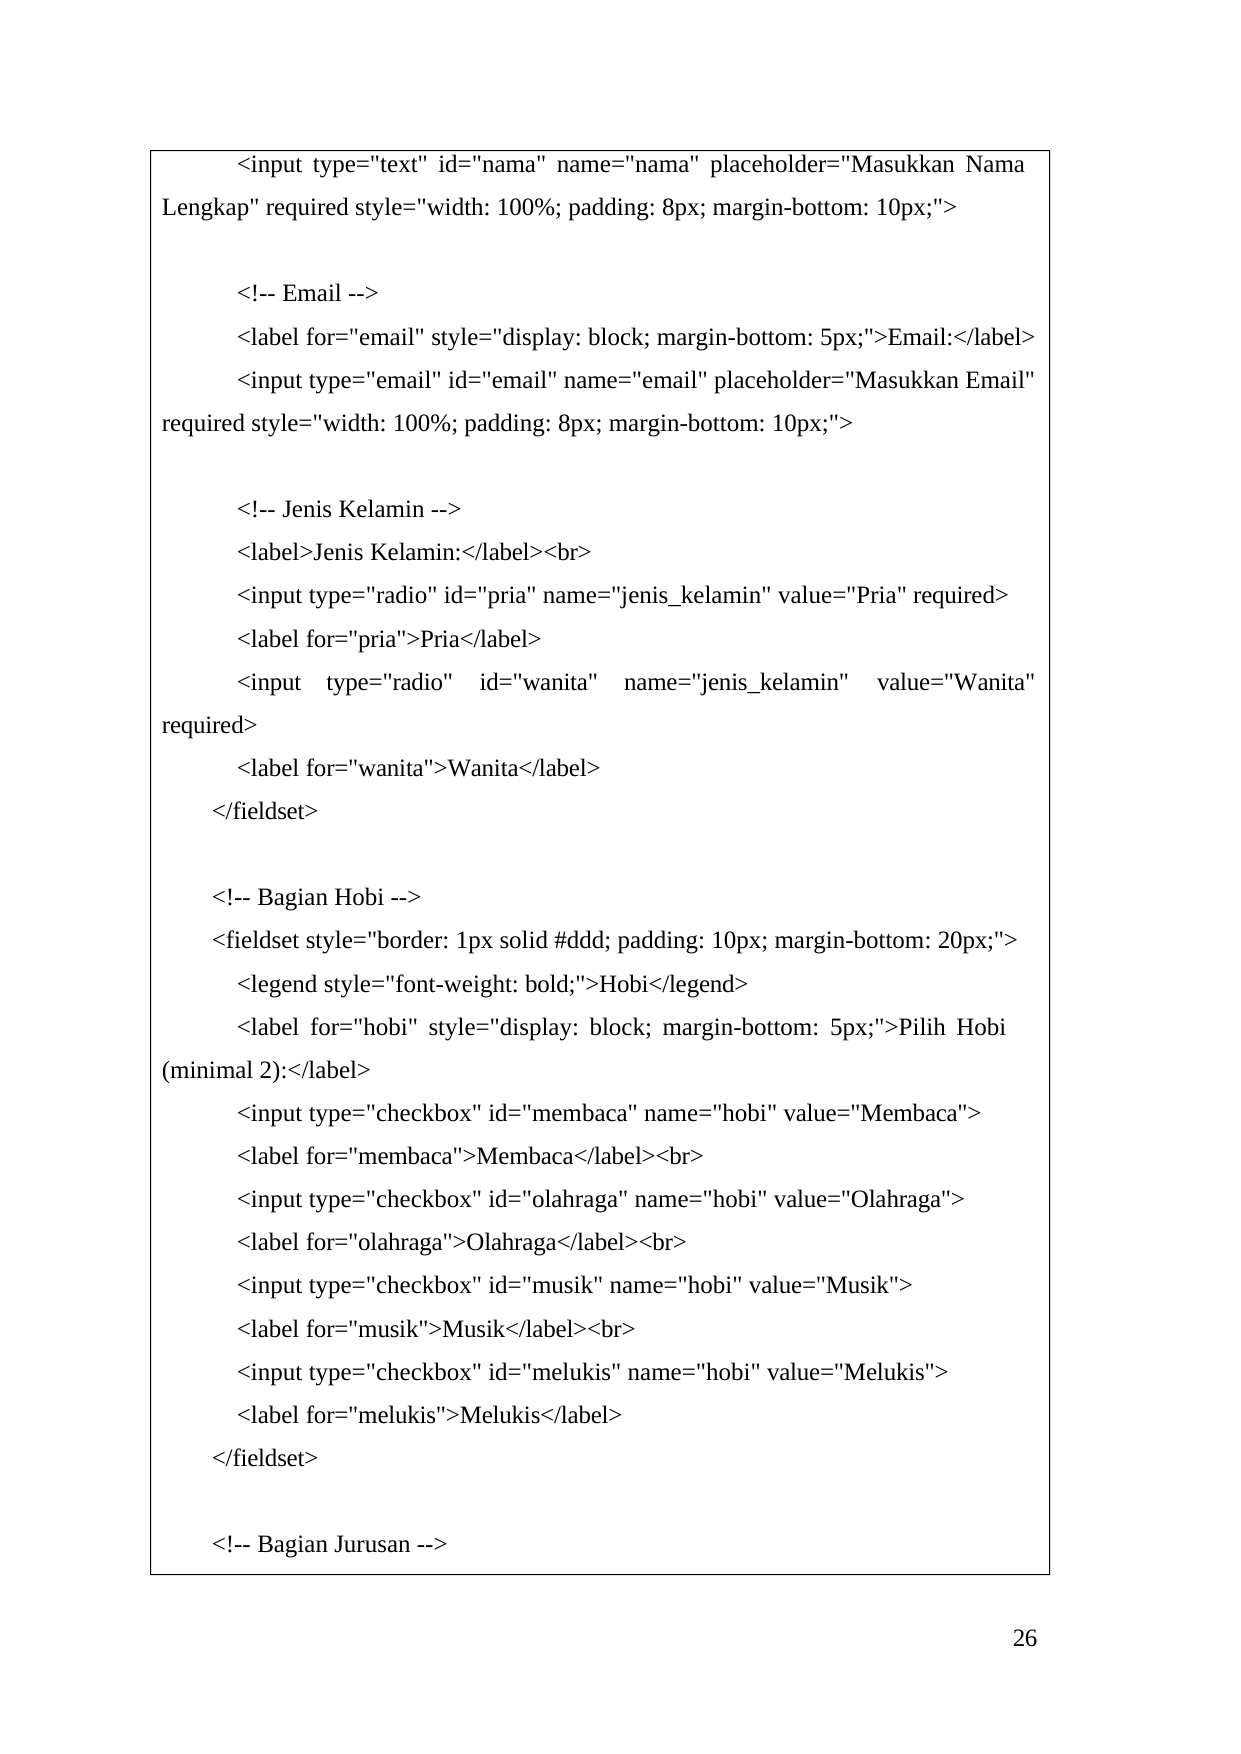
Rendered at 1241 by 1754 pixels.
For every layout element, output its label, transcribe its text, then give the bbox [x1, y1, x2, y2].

text <label for="membaca">Membaca</label><br> [237, 1141, 1137, 1170]
text <label for="hobi" style="display: block; margin-bottom: 5px;">Pilih Hobi (minimal 2):</label> [162, 1012, 1050, 1084]
text <input type="checkbox" id="musik" name="hobi" value="Musik"> [237, 1271, 1137, 1299]
text </fieldset> [212, 1443, 1137, 1472]
text <!-- Bagian Hobi --> [212, 882, 1137, 911]
text <input type="text" id="nama" name="nama" placeholder="Masukkan Nama Lengkap" required style="width: 100%; padding: 8px; margin-bottom: 10px;"> [162, 149, 1050, 221]
text <label for="email" style="display: block; margin-bottom: 5px;">Email:</label> [237, 322, 1137, 350]
text <!-- Email --> [237, 278, 1137, 307]
text <input type="checkbox" id="melukis" name="hobi" value="Melukis"> [237, 1357, 1137, 1386]
text <input type="checkbox" id="membaca" name="hobi" value="Membaca"> [237, 1098, 1137, 1127]
text <input type="checkbox" id="olahraga" name="hobi" value="Olahraga"> [237, 1184, 1137, 1213]
text </fieldset> [212, 796, 1137, 825]
text <label for="olahraga">Olahraga</label><br> [237, 1227, 1137, 1256]
text <!-- Bagian Jurusan --> [212, 1529, 1137, 1558]
text <label for="musik">Musik</label><br> [237, 1314, 1137, 1342]
text <input type="radio" id="pria" name="jenis_kelamin" value="Pria" required> [237, 580, 1137, 609]
text <input type="radio" id="wanita" name="jenis_kelamin" value="Wanita" required> [162, 667, 1038, 738]
text <fieldset style="border: 1px solid #ddd; padding: 10px; margin-bottom: 20px;"> [212, 926, 1137, 954]
text <label for="wanita">Wanita</label> [237, 753, 1137, 782]
text <label for="pria">Pria</label> [237, 624, 1137, 652]
text <input type="email" id="email" name="email" placeholder="Masukkan Email" required style="width: 100%; padding: 8px; margin-bottom: 10px;"> [162, 365, 1073, 437]
text <label for="melukis">Melukis</label> [237, 1400, 1137, 1428]
text <label>Jenis Kelamin:</label><br> [237, 537, 1137, 566]
text <!-- Jenis Kelamin --> [237, 494, 1137, 523]
text <legend style="font-weight: bold;">Hobi</legend> [237, 969, 1137, 997]
